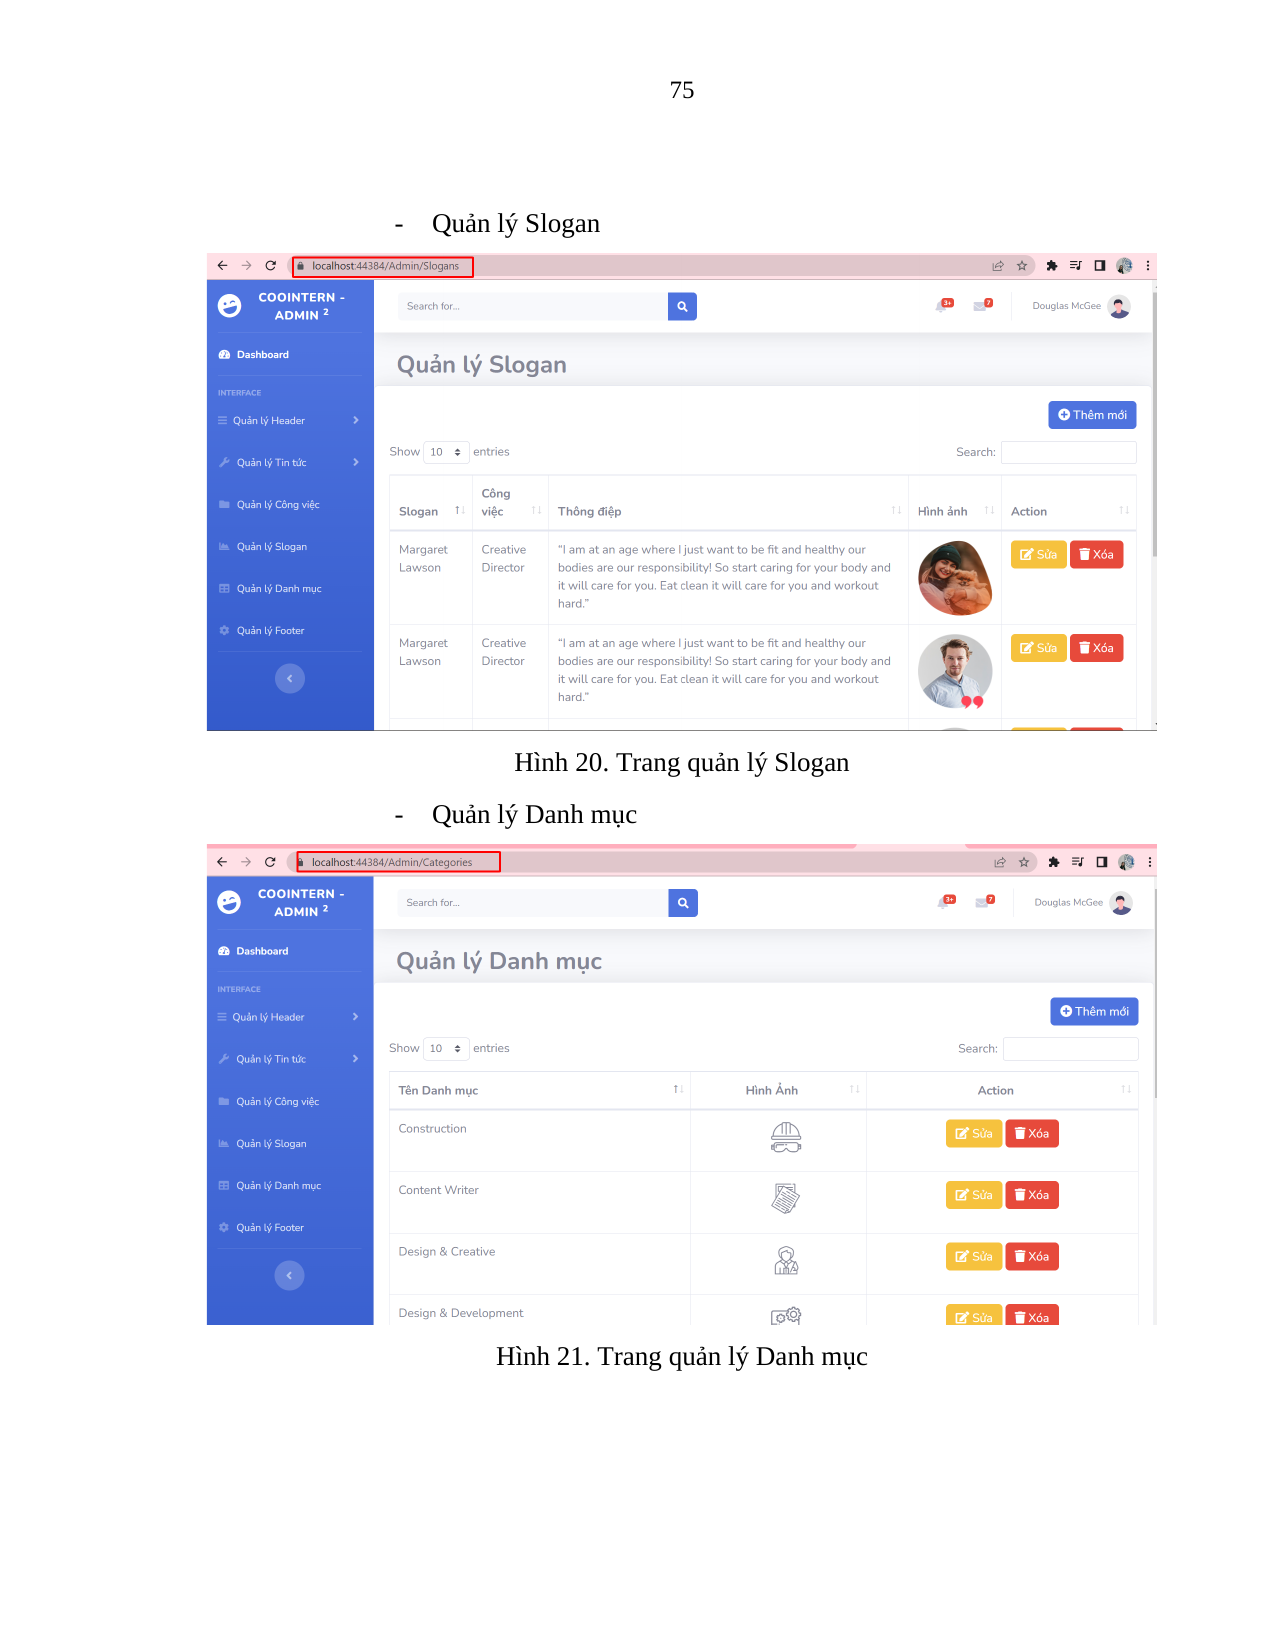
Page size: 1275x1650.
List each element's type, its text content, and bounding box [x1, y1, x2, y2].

picture [206, 253, 1157, 731]
list Quản lý Danh mục [394, 798, 1157, 829]
picture [206, 844, 1157, 1325]
list Quản lý Slogan [394, 207, 1157, 238]
